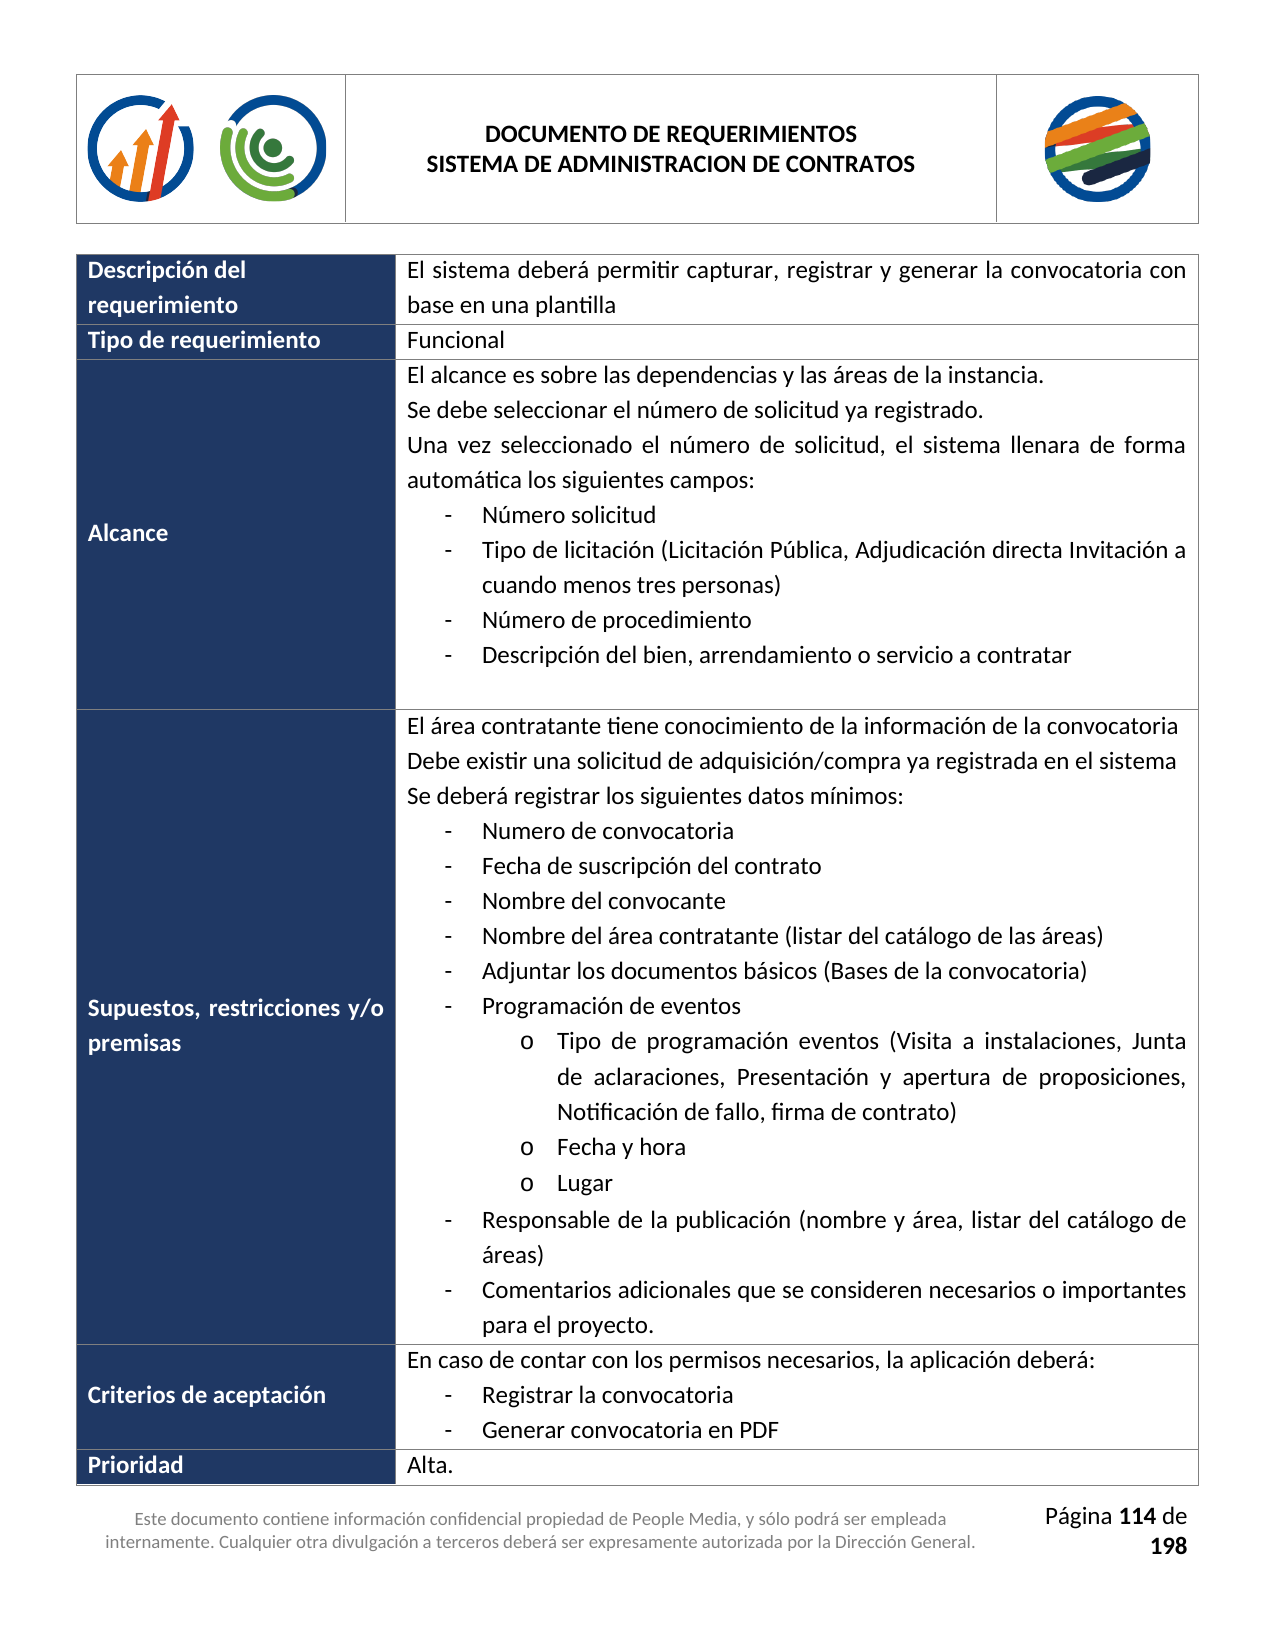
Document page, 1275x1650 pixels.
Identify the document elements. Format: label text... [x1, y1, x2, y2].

table_cell Prioridad [77, 1450, 395, 1484]
table_cell Alta. [396, 1450, 1198, 1484]
picture [87, 95, 194, 202]
table_cell Funcional [396, 325, 1198, 359]
table_cell Tipo de requerimiento [77, 325, 395, 359]
table_cell En caso de contar con los permisos necesarios, la aplicación deberá: Registrar la convocatoria Generar convocatoria en PDF [396, 1345, 1198, 1449]
table_cell Criterios de aceptación [77, 1345, 395, 1449]
table_cell El alcance es sobre las dependencias y las áreas de la instancia. Se debe seleccionar el número de solicitud ya registrado. Una vez seleccionado el número de solicitud, el sistema llenara de forma automática los siguientes campos: Número solicitud Tipo de licitación (Licitación Pública, Adjudicación directa Invitación a cuando menos tres personas) Número de procedimiento Descripción del bien, arrendamiento o servicio a contratar [396, 360, 1198, 709]
picture [220, 95, 327, 202]
table_cell Alcance [77, 360, 395, 709]
table_header El sistema deberá permitir capturar, registrar y generar la convocatoria con base en una plantilla [396, 255, 1198, 324]
table_cell Supuestos, restricciones y/o premisas [77, 710, 395, 1344]
table_cell El área contratante tiene conocimiento de la información de la convocatoria Debe existir una solicitud de adquisición/compra ya registrada en el sistema Se deberá registrar los siguientes datos mínimos: Numero de convocatoria Fecha de suscripción del contrato Nombre del convocante Nombre del área contratante (listar del catálogo de las áreas) Adjuntar los documentos básicos (Bases de la convocatoria) Programación de eventos Tipo de programación eventos (Visita a instalaciones, Junta de aclaraciones, Presentación y apertura de proposiciones, Notificación de fallo, firma de contrato) Fecha y hora Lugar Responsable de la publicación (nombre y área, listar del catálogo de áreas) Comentarios adicionales que se consideren necesarios o importantes para el proyecto. [396, 710, 1198, 1344]
picture [1044, 95, 1151, 202]
table_header Descripción del requerimiento [77, 255, 395, 324]
